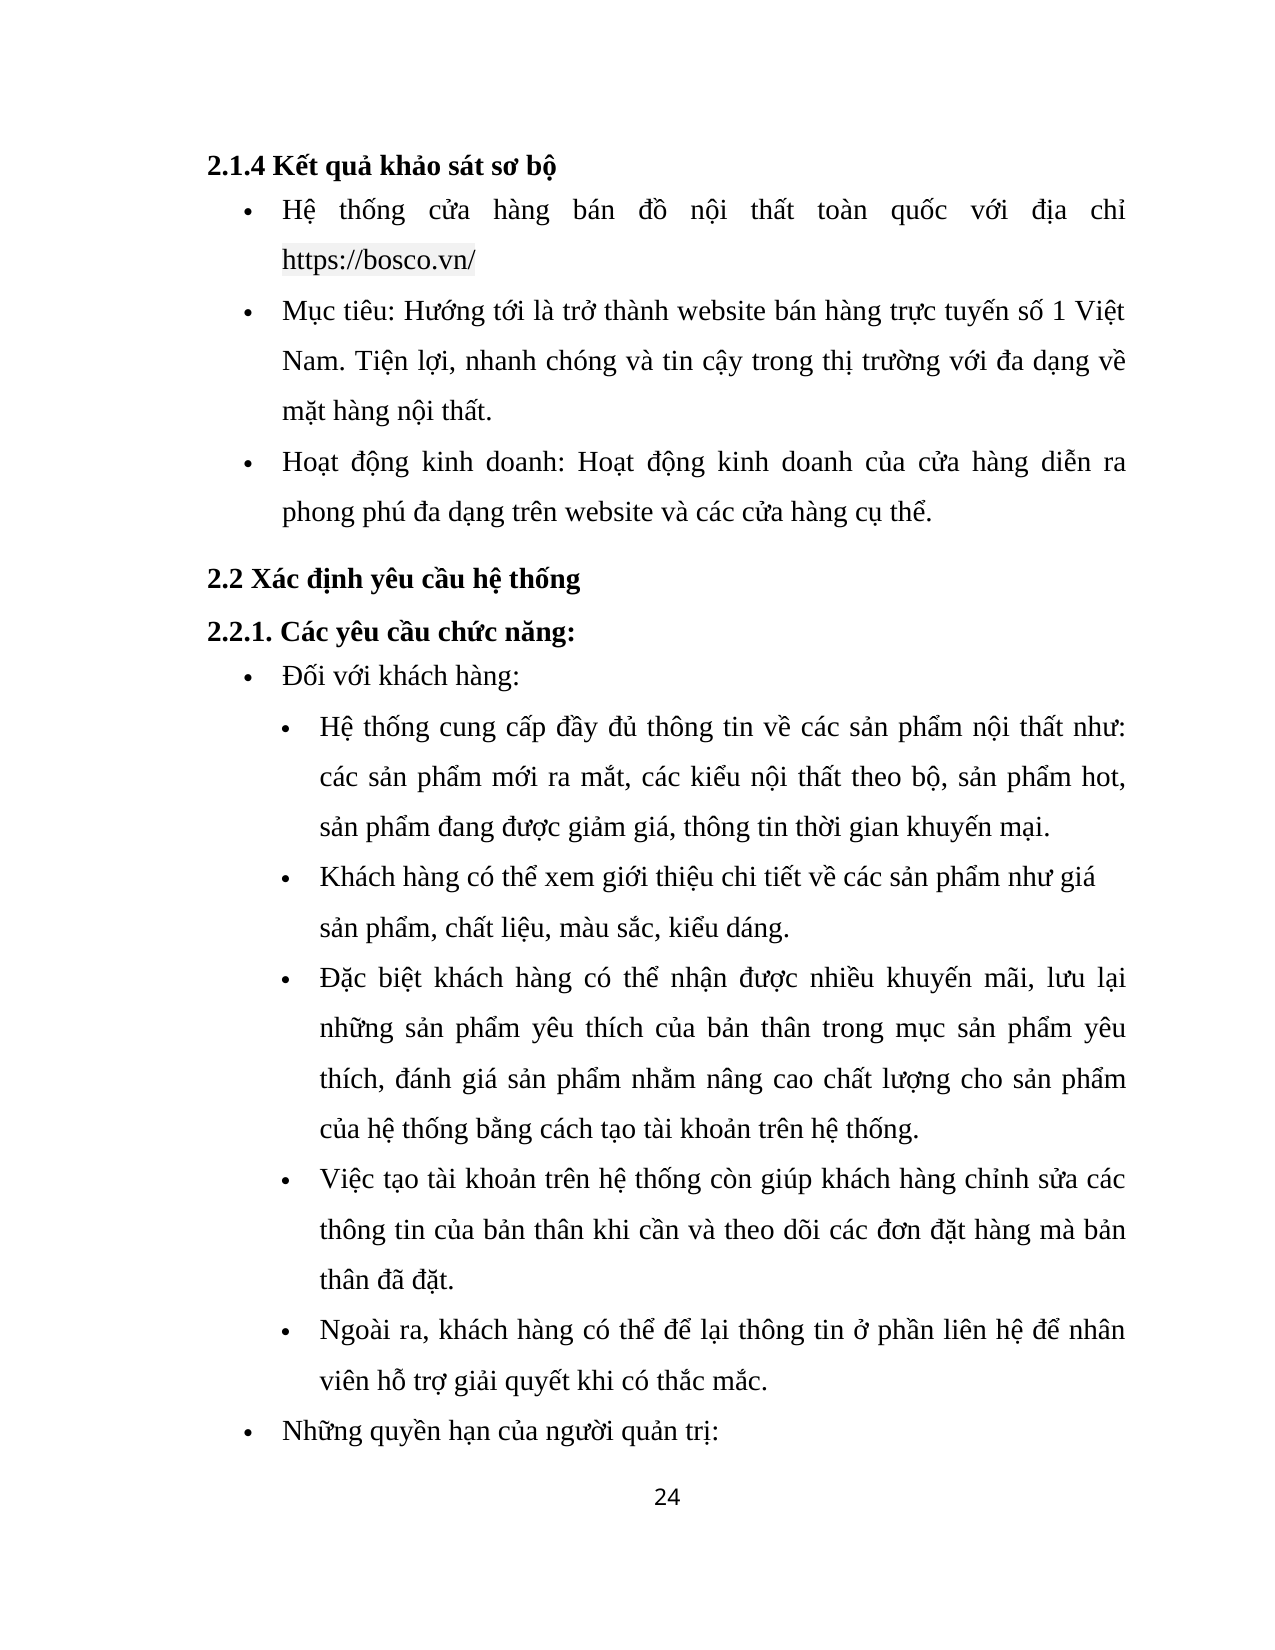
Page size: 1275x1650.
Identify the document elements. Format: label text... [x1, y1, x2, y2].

list Những quyền hạn của người quản trị: [244, 1413, 1127, 1447]
list Hệ thống cửa hàng bán đồ nội thất toàn quốc với địa chỉ https://bosco.vn/ [244, 192, 1127, 276]
list Việc tạo tài khoản trên hệ thống còn giúp khách hàng chỉnh sửa các thông tin của bản thân khi cần và theo dõi các đơn đặt hàng mà bản thân đã đặt. [282, 1161, 1127, 1296]
list Hoạt động kinh doanh: Hoạt động kinh doanh của cửa hàng diễn ra phong phú đa dạng trên website và các cửa hàng cụ thể. [244, 444, 1127, 528]
list Mục tiêu: Hướng tới là trở thành website bán hàng trực tuyến số 1 Việt Nam. Tiện lợi, nhanh chóng và tin cậy trong thị trường với đa dạng về mặt hàng nội thất. [244, 293, 1127, 427]
list Đối với khách hàng: [244, 658, 1127, 692]
subtitle 2.2 Xác định yêu cầu hệ thống [207, 561, 1127, 594]
list Đặc biệt khách hàng có thể nhận được nhiều khuyến mãi, lưu lại những sản phẩm yêu thích của bản thân trong mục sản phẩm yêu thích, đánh giá sản phẩm nhằm nâng cao chất lượng cho sản phẩm của hệ thống bằng cách tạo tài khoản trên hệ thống. [282, 960, 1127, 1145]
subtitle 2.2.1. Các yêu cầu chức năng: [207, 614, 1127, 647]
subtitle 2.1.4 Kết quả khảo sát sơ bộ [207, 148, 1127, 181]
list Hệ thống cung cấp đầy đủ thông tin về các sản phẩm nội thất như: các sản phẩm mới ra mắt, các kiểu nội thất theo bộ, sản phẩm hot, sản phẩm đang được giảm giá, thông tin thời gian khuyến mại. [282, 709, 1127, 843]
list Ngoài ra, khách hàng có thể để lại thông tin ở phần liên hệ để nhân viên hỗ trợ giải quyết khi có thắc mắc. [282, 1312, 1127, 1396]
list Khách hàng có thể xem giới thiệu chi tiết về các sản phẩm như giá sản phẩm, chất liệu, màu sắc, kiểu dáng. [282, 859, 1127, 943]
